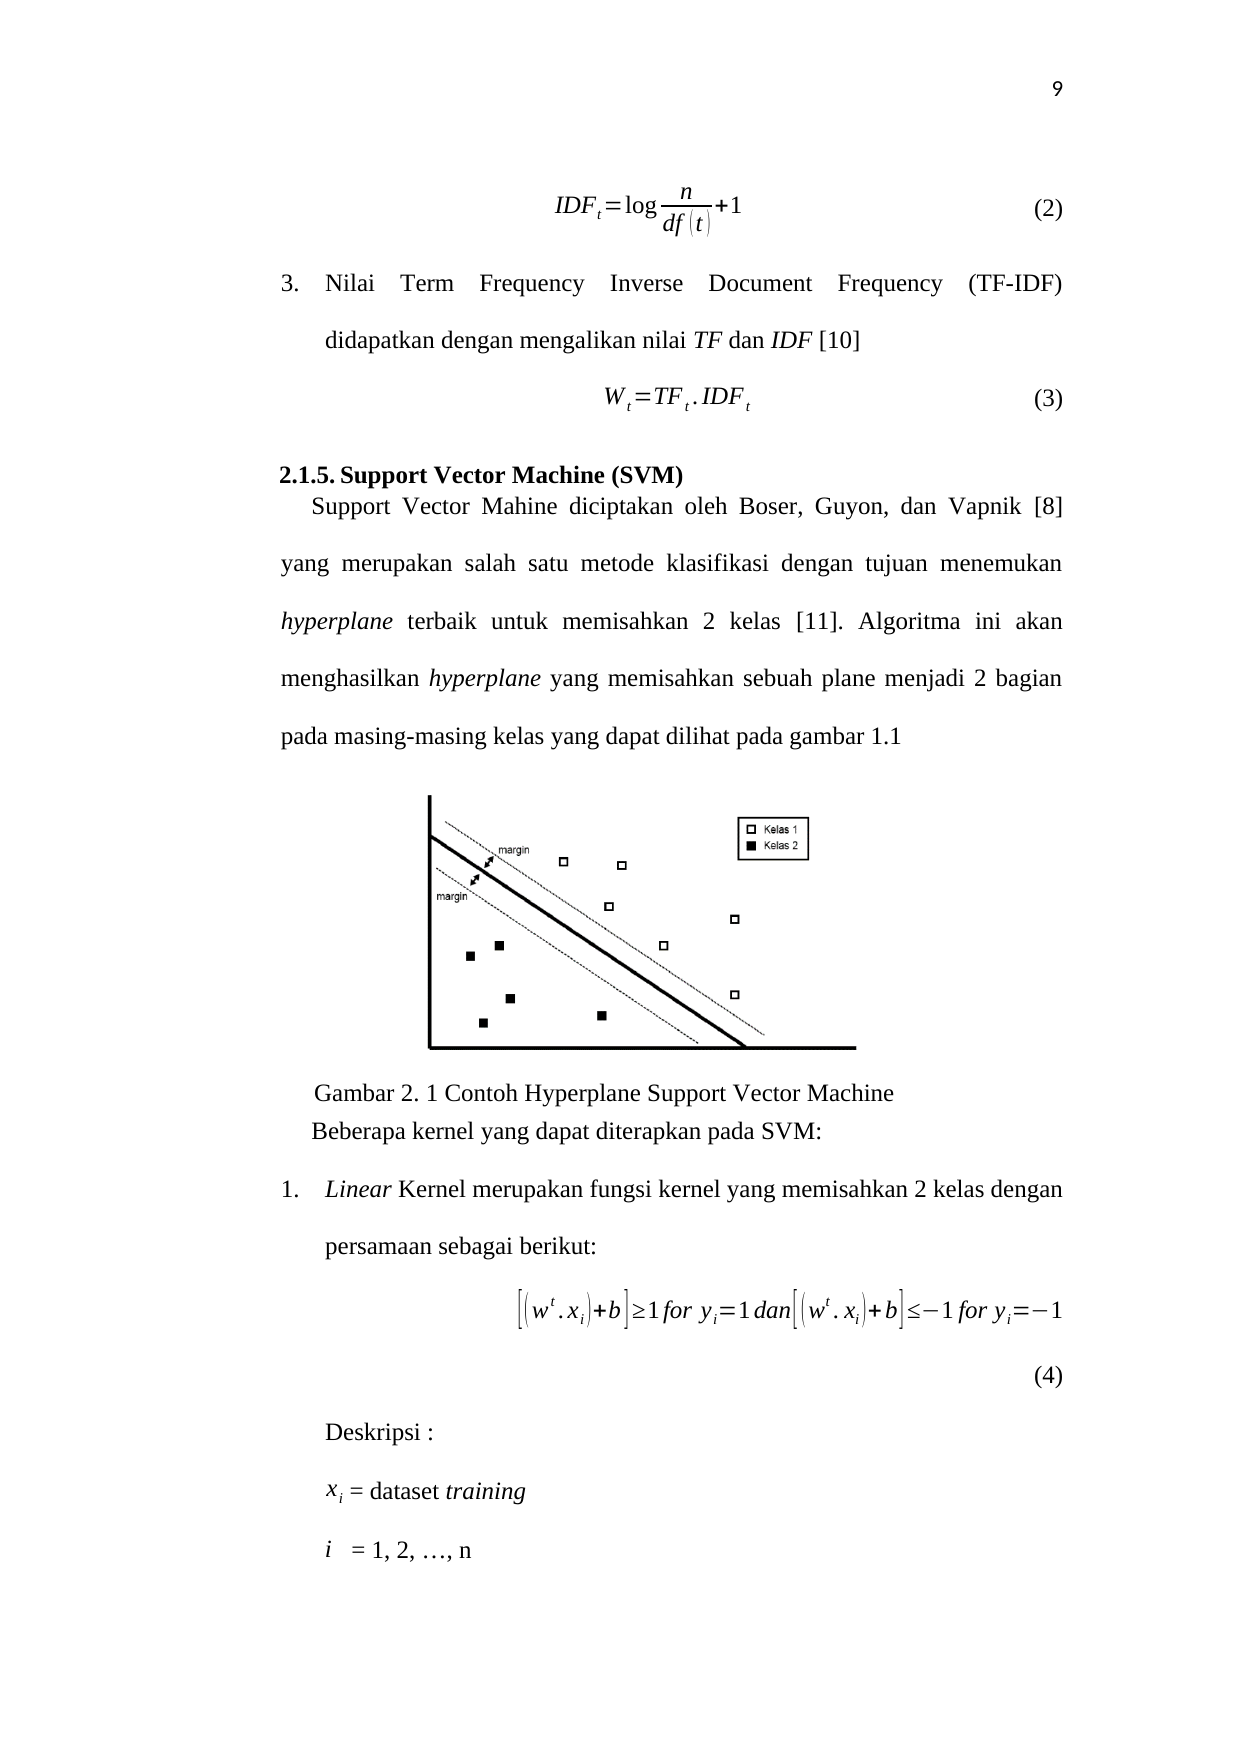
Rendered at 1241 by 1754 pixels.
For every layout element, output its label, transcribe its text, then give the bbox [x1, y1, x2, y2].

text (2) [281, 177, 1063, 239]
list Linear Kernel merupakan fungsi kernel yang memisahkan 2 kelas dengan persamaan sebagai berikut: [281, 1174, 1063, 1260]
text = 1, 2, …, n [281, 1535, 1063, 1564]
subtitle Support Vector Machine (SVM) [279, 460, 1063, 488]
text = dataset training [281, 1475, 1063, 1506]
text Deskripsi : [281, 1417, 1063, 1446]
text (3) [281, 383, 1063, 414]
picture [423, 783, 866, 1059]
list Nilai Term Frequency Inverse Document Frequency (TF-IDF) didapatkan dengan mengalikan nilai TF dan IDF [281, 268, 1063, 354]
text (4) [281, 1360, 1063, 1389]
text Support Vector Mahine diciptakan oleh Boser, Guyon, dan Vapnik yang merupakan salah satu metode klasifikasi dengan tujuan menemukan hyperplane terbaik untuk memisahkan 2 kelas . Algoritma ini akan menghasilkan hyperplane yang memisahkan sebuah plane menjadi 2 bagian pada masing-masing kelas yang dapat dilihat pada gambar 1.1 [281, 491, 1063, 749]
